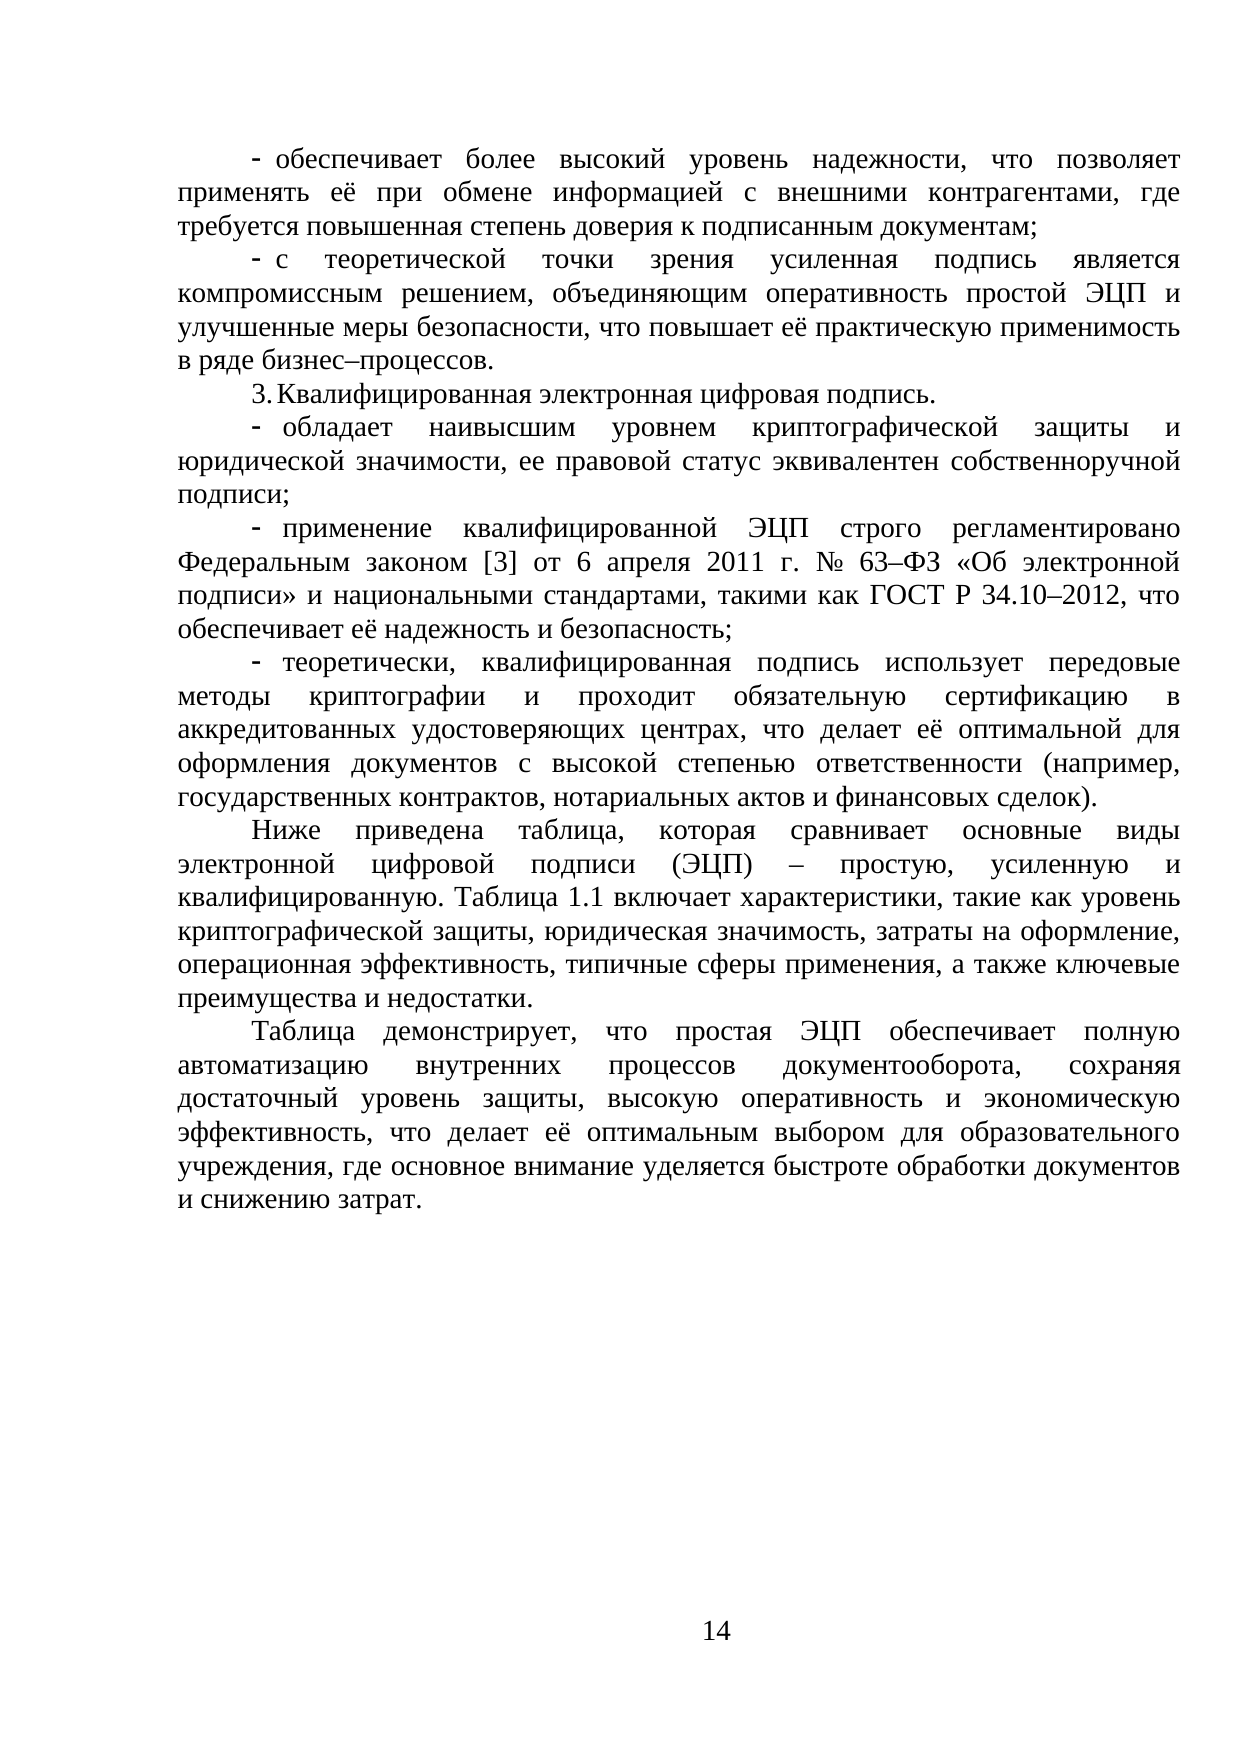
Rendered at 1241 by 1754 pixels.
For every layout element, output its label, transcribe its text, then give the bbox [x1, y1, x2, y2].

list теоретически, квалифицированная подпись использует передовые методы криптографии и проходит обязательную сертификацию в аккредитованных удостоверяющих центрах, что делает её оптимальной для оформления документов с высокой степенью ответственности (например, государственных контрактов, нотариальных актов и финансовых сделок). [177, 644, 1181, 812]
list с теоретической точки зрения усиленная подпись является компромиссным решением, объединяющим оперативность простой ЭЦП и улучшенные меры безопасности, что повышает её практическую применимость в ряде бизнес–процессов. [177, 242, 1181, 376]
list обеспечивает более высокий уровень надежности, что позволяет применять её при обмене информацией с внешними контрагентами, где требуется повышенная степень доверия к подписанным документам; [177, 141, 1181, 242]
list Квалифицированная электронная цифровая подпись. [177, 376, 1181, 409]
list применение квалифицированной ЭЦП строго регламентировано Федеральным законом [3] от 6 апреля 2011 г. № 63–ФЗ «Об электронной подписи» и национальными стандартами, такими как ГОСТ Р 34.10–2012, что обеспечивает её надежность и безопасность; [177, 510, 1181, 644]
text Ниже приведена таблица, которая сравнивает основные виды электронной цифровой подписи (ЭЦП) – простую, усиленную и квалифицированную. Таблица 1.1 включает характеристики, такие как уровень криптографической защиты, юридическая значимость, затраты на оформление, операционная эффективность, типичные сферы применения, а также ключевые преимущества и недостатки. [177, 812, 1181, 1013]
text Таблица демонстрирует, что простая ЭЦП обеспечивает полную автоматизацию внутренних процессов документооборота, сохраняя достаточный уровень защиты, высокую оперативность и экономическую эффективность, что делает её оптимальным выбором для образовательного учреждения, где основное внимание уделяется быстроте обработки документов и снижению затрат. [177, 1013, 1181, 1215]
list обладает наивысшим уровнем криптографической защиты и юридической значимости, ее правовой статус эквивалентен собственноручной подписи; [177, 409, 1181, 510]
